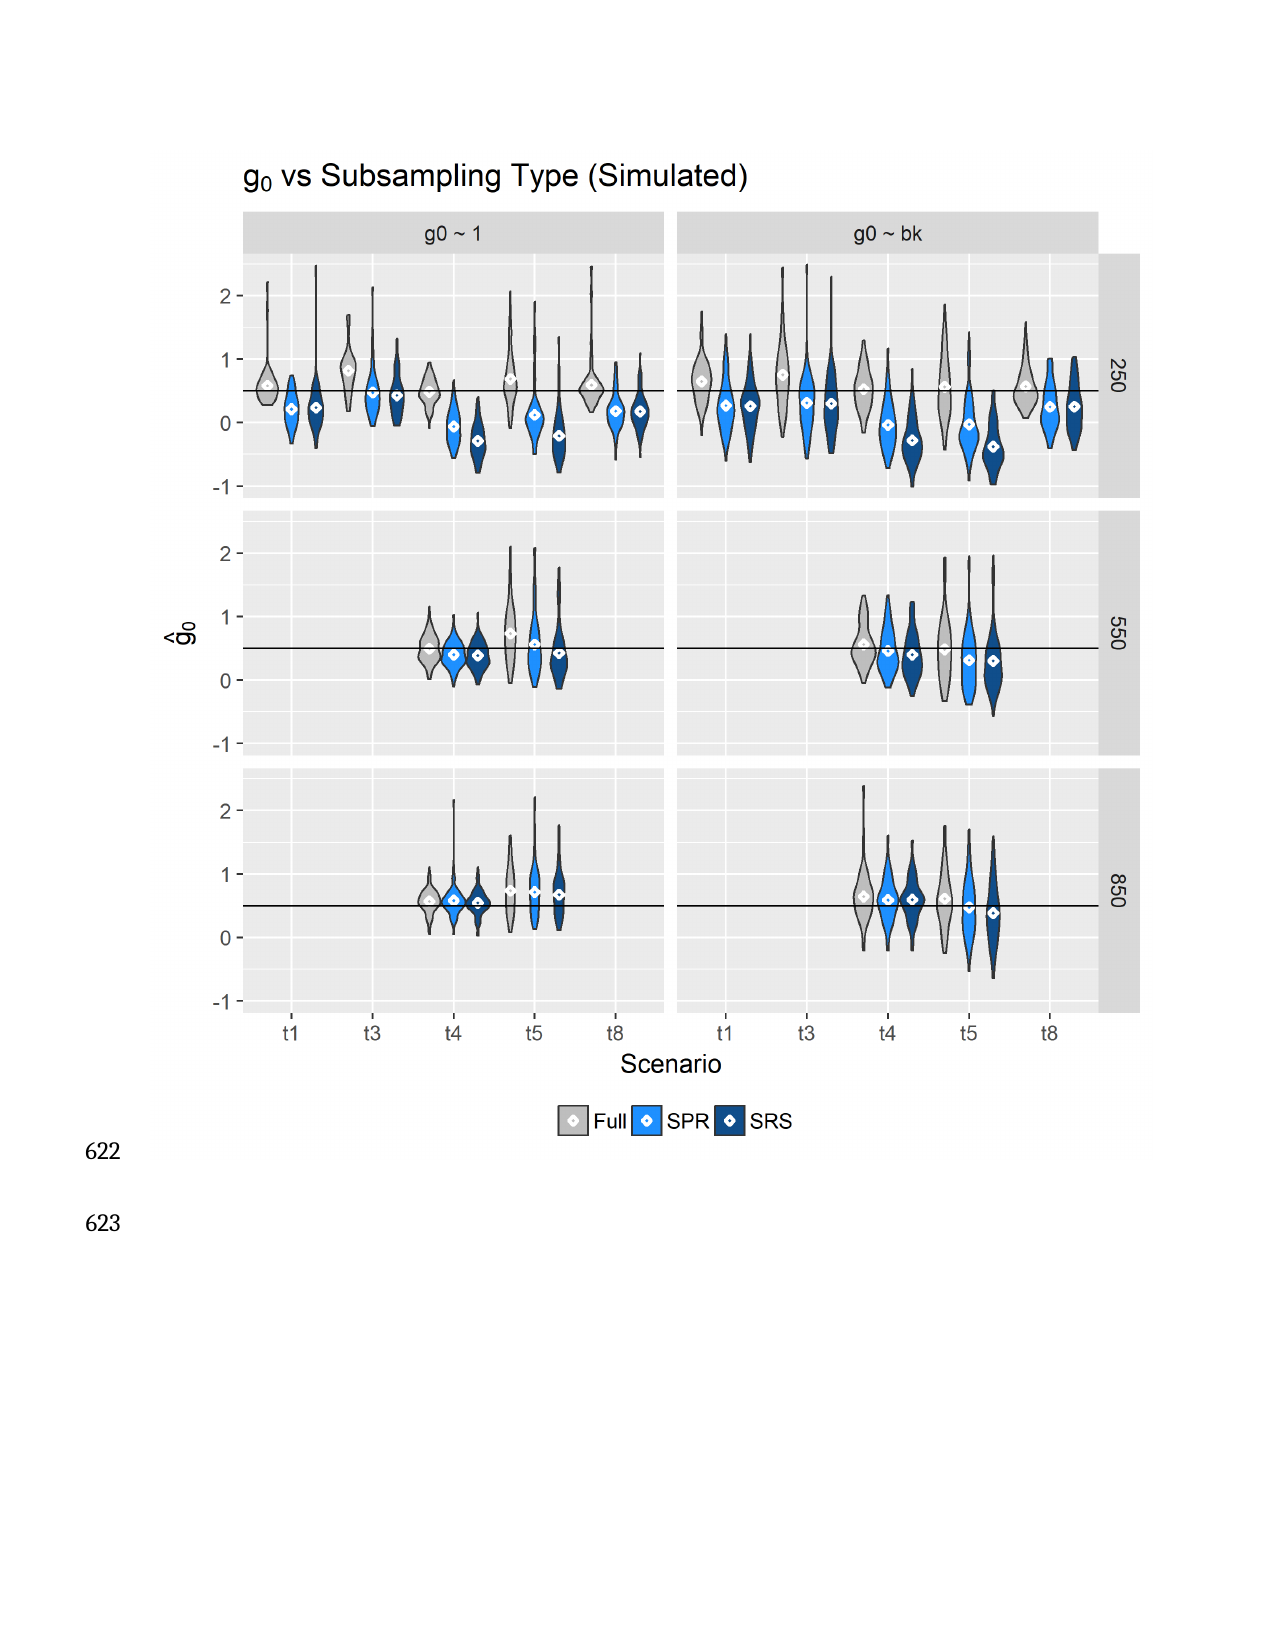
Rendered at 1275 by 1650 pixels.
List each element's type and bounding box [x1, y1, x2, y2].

picture [150, 150, 1153, 1160]
